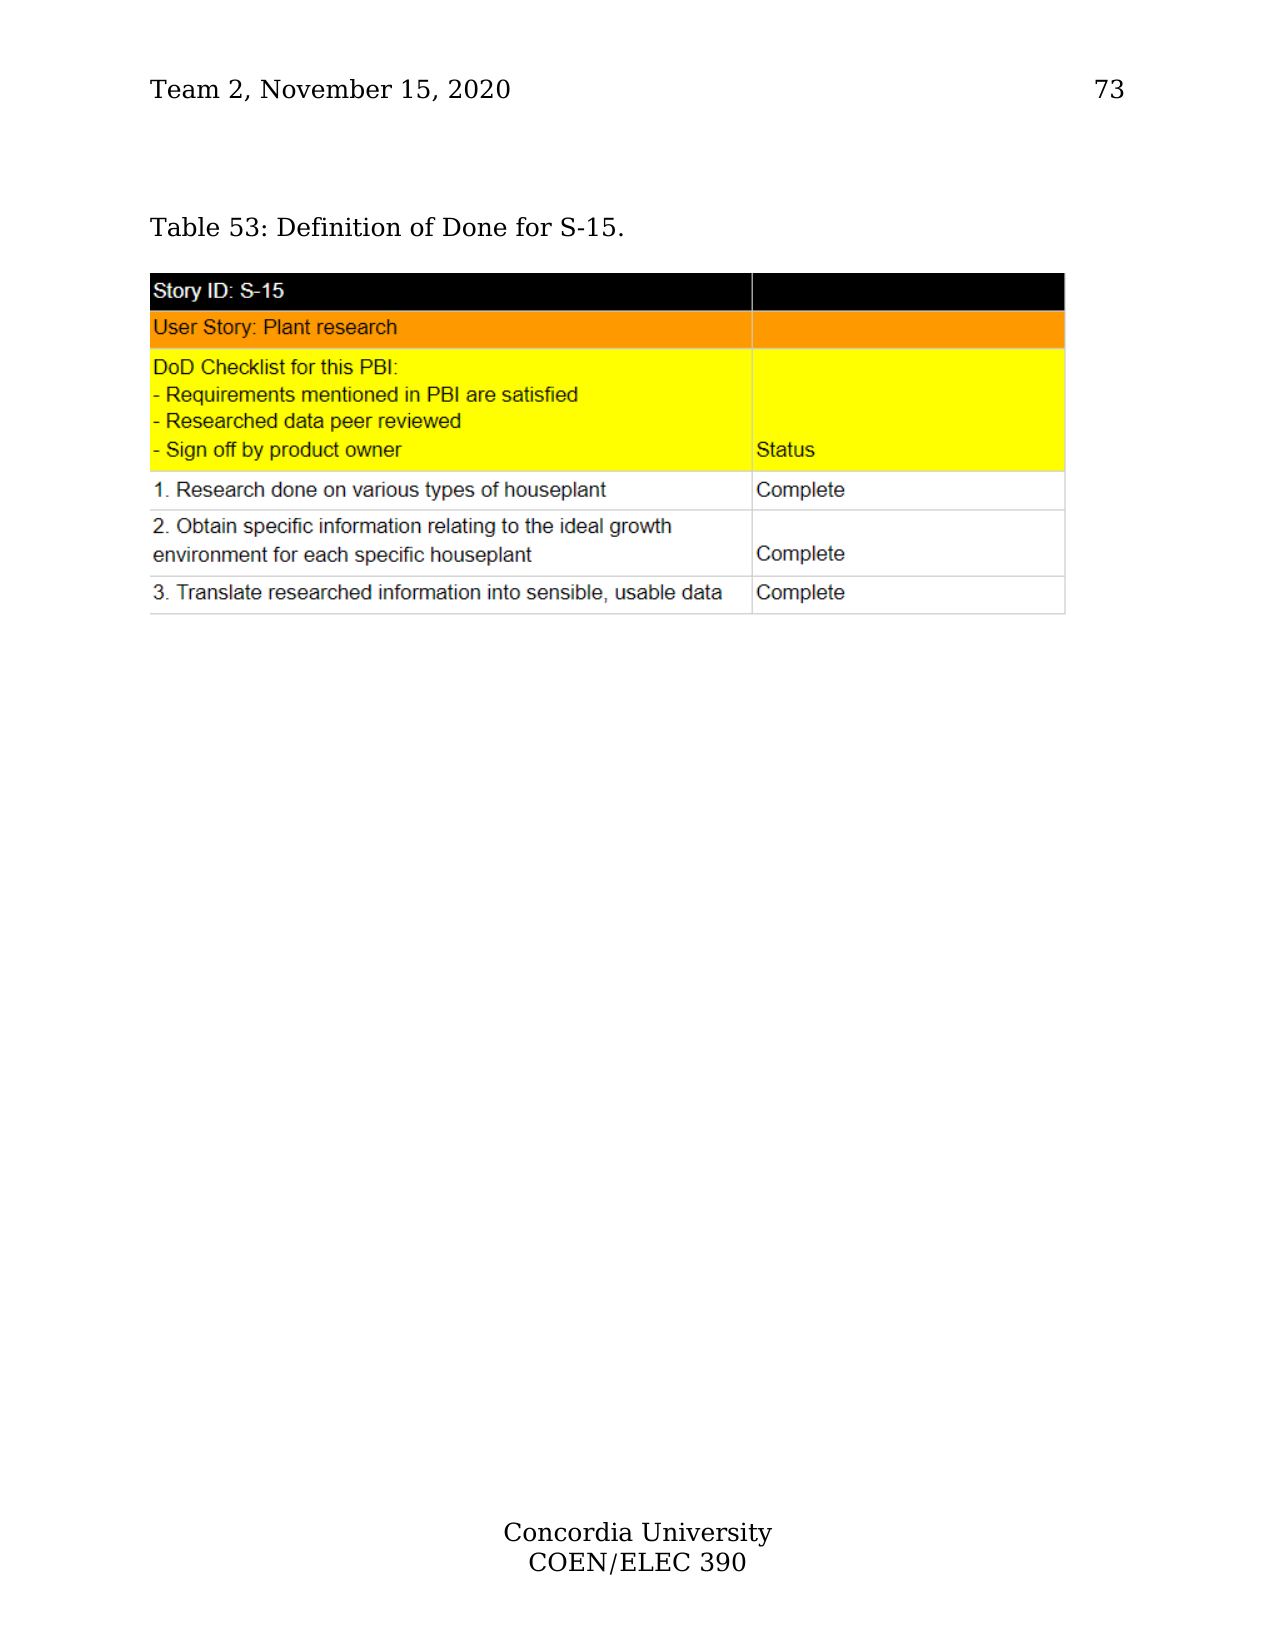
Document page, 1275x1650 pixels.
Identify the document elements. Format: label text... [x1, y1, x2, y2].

picture [150, 273, 1067, 617]
text Table 53: Definition of Done for S-15. [150, 212, 1125, 242]
